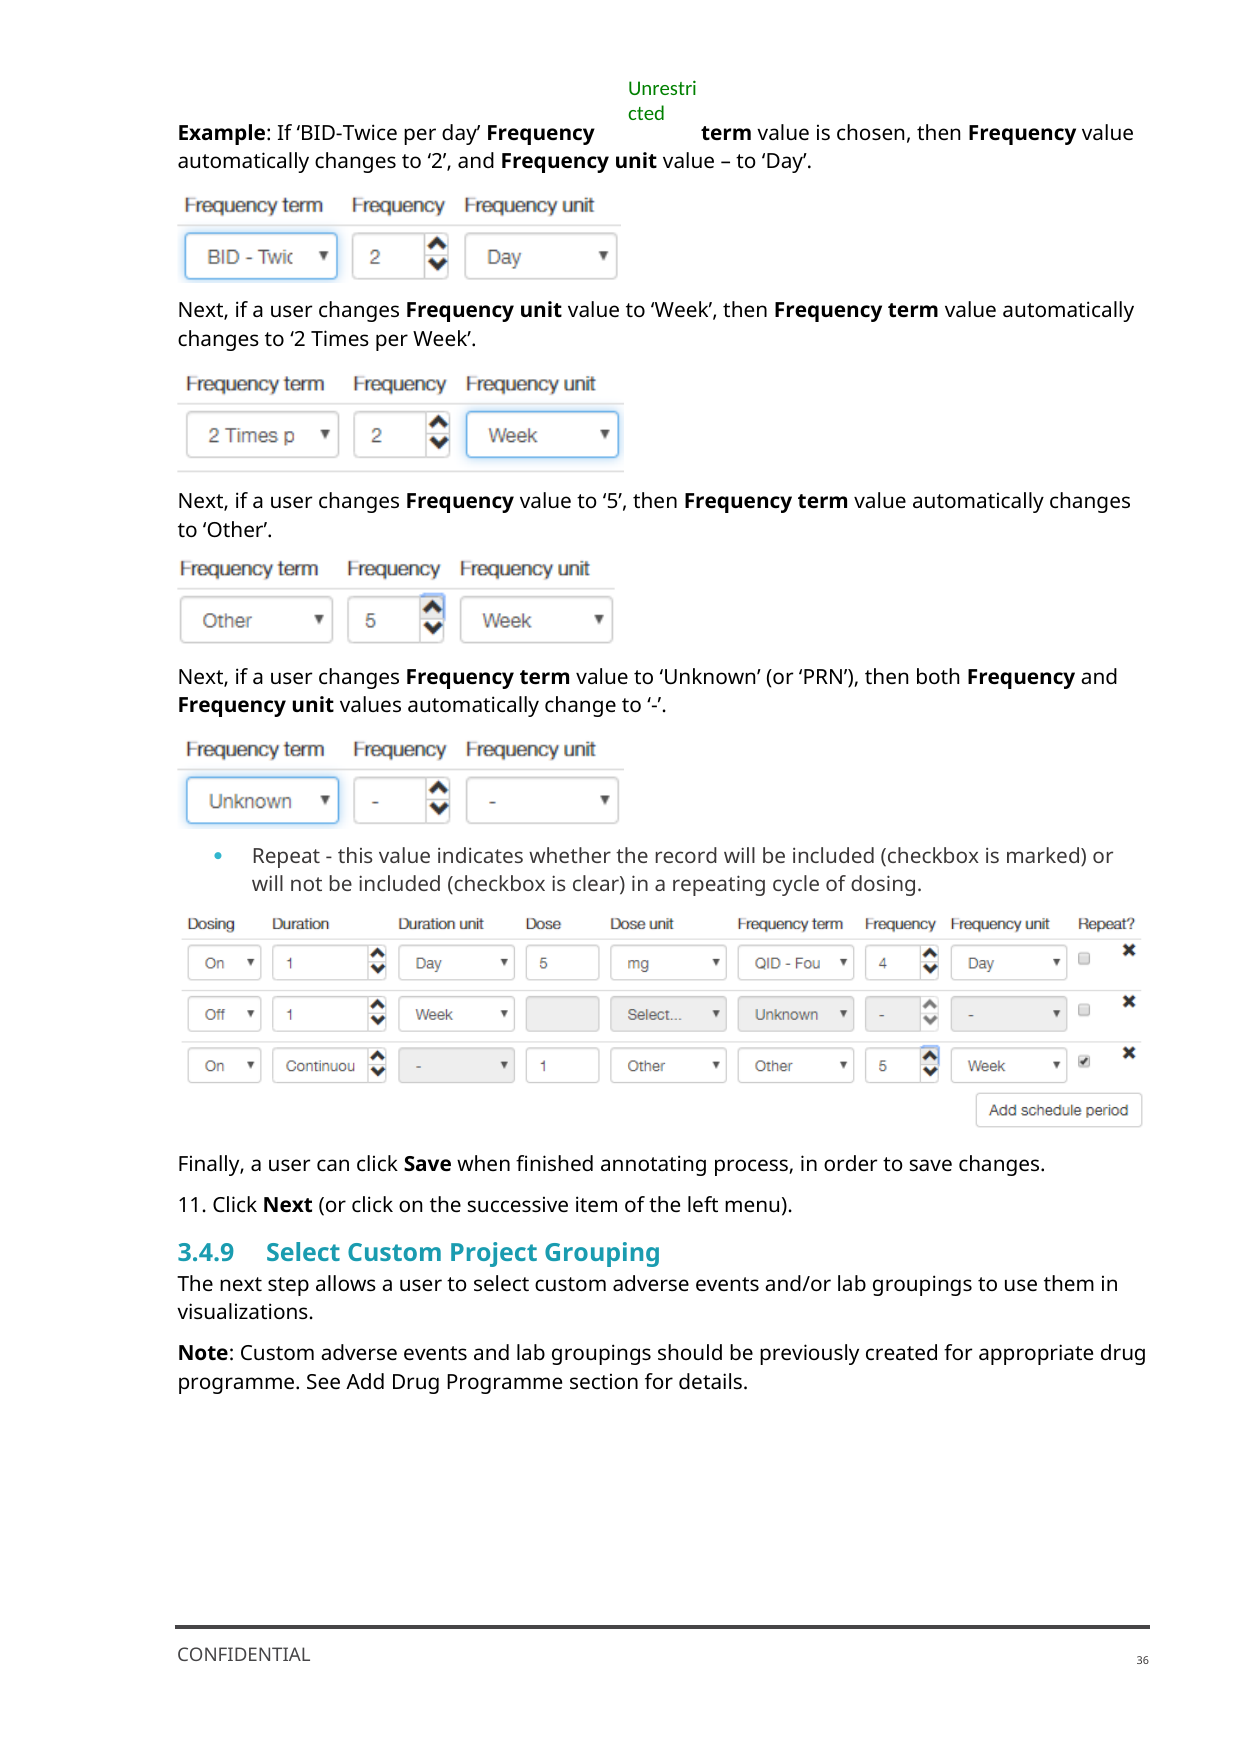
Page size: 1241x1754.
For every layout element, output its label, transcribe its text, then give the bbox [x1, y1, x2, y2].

picture [177, 364, 624, 474]
picture [177, 187, 621, 283]
text The next step allows a user to select custom adverse events and/or lab groupings to use them in visualizations. [177, 1269, 1152, 1326]
text Next, if a user changes Frequency term value to ‘Unknown’ (or ‘PRN’), then both Frequency and Frequency unit values automatically change to ‘-’. [177, 662, 1152, 719]
picture [177, 556, 615, 650]
text 11. Click Next (or click on the successive item of the left menu). [177, 1190, 1152, 1218]
picture [177, 910, 1152, 1137]
text Note: Custom adverse events and lab groupings should be previously created for appropriate drug programme. See Add Drug Programme section for details. [177, 1338, 1152, 1395]
text Example: If ‘BID-Twice per day’ Frequency term value is chosen, then Frequency value automatically changes to ‘2’, and Frequency unit value – to ‘Day’. [177, 118, 1152, 175]
text Finally, a user can click Save when finished annotating process, in order to save changes. [177, 1149, 1152, 1177]
subtitle Select Custom Project Grouping [177, 1235, 1152, 1269]
text Next, if a user changes Frequency value to ‘5’, then Frequency term value automatically changes to ‘Other’. [177, 487, 1152, 543]
text Next, if a user changes Frequency unit value to ‘Week’, then Frequency term value automatically changes to ‘2 Times per Week’. [177, 295, 1152, 352]
picture [177, 731, 624, 829]
list Repeat - this value indicates whether the record will be included (checkbox is marked) or will not be included (checkbox is clear) in a repeating cycle of dosing. [214, 841, 1152, 898]
